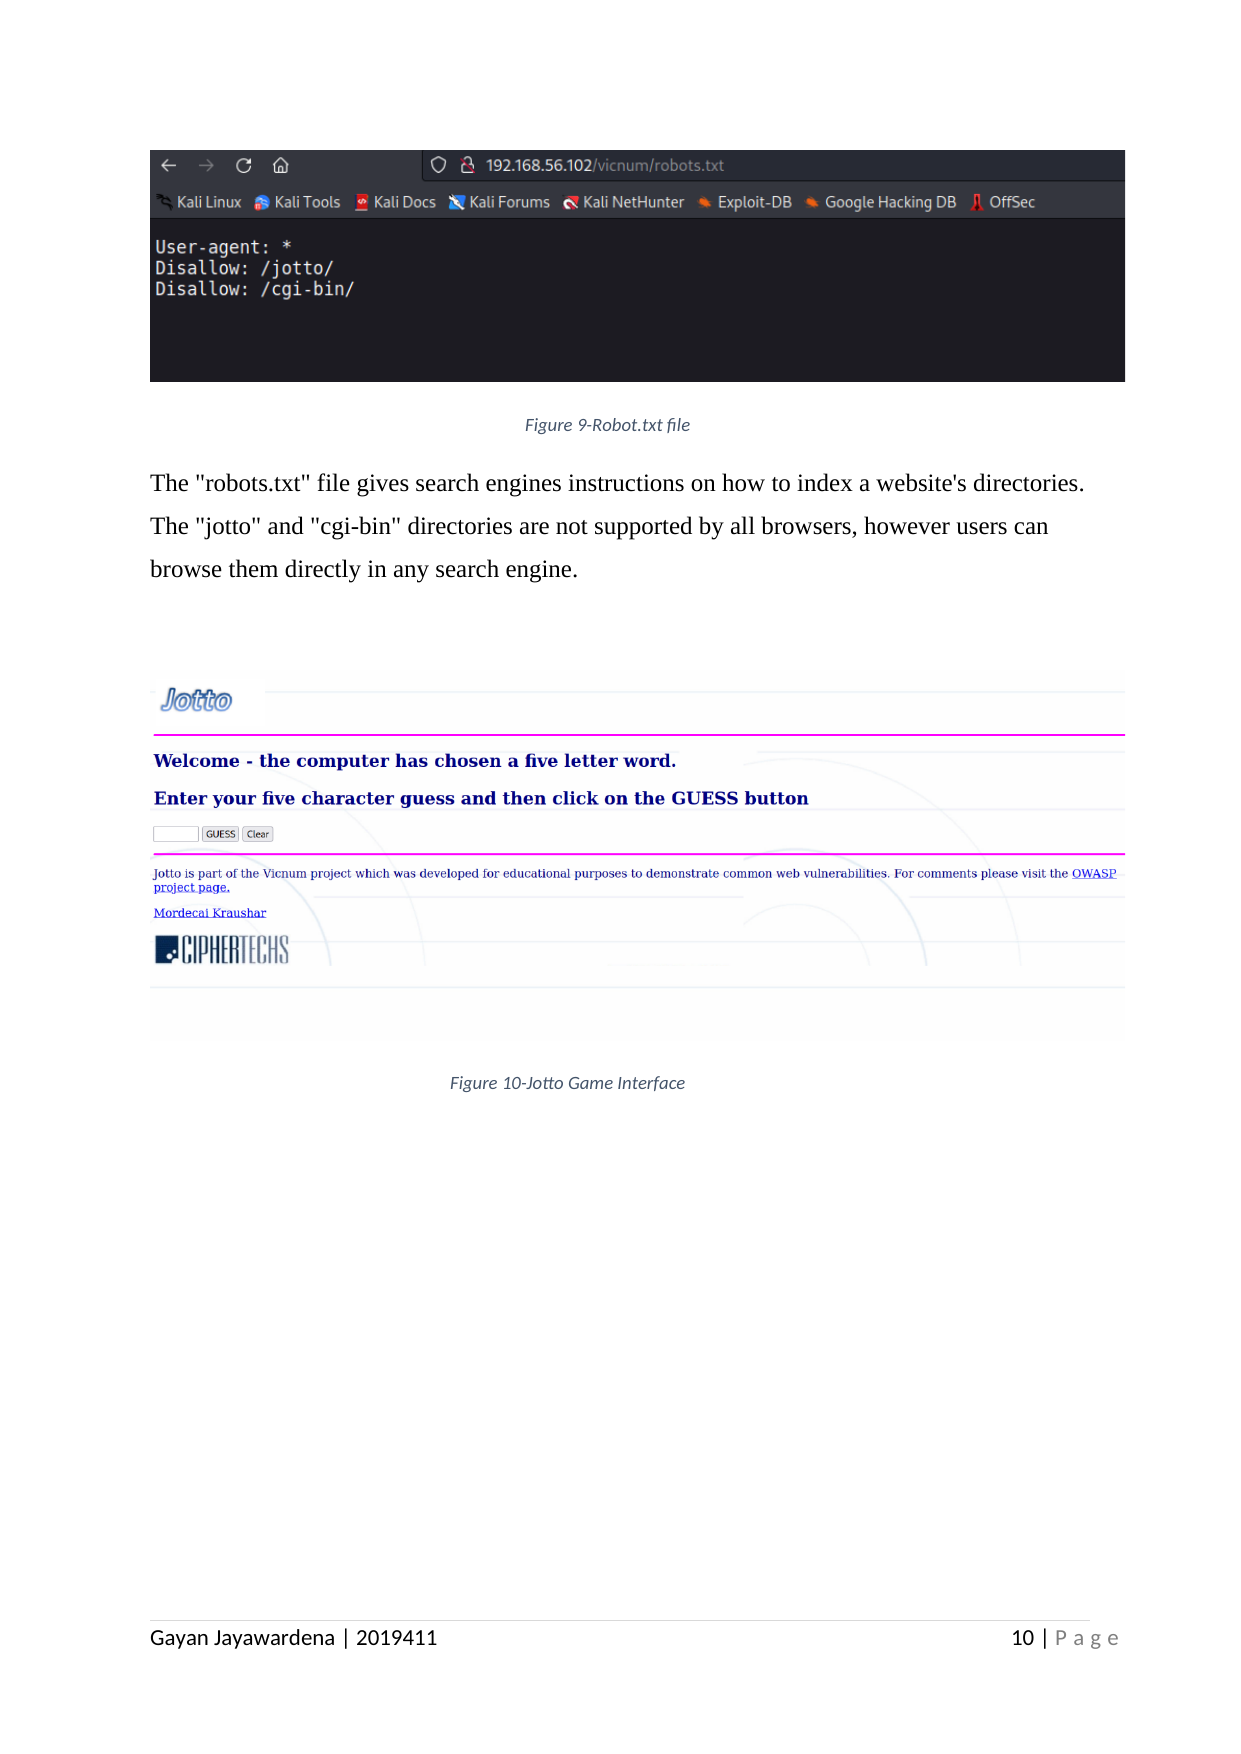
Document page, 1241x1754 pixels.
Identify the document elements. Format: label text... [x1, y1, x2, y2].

picture [150, 670, 1125, 1041]
picture [150, 150, 1125, 382]
text The "robots.txt" file gives search engines instructions on how to index a website's directories. The "jotto" and "cgi-bin" directories are not supported by all browsers, however users can browse them directly in any search engine. [150, 468, 1090, 583]
